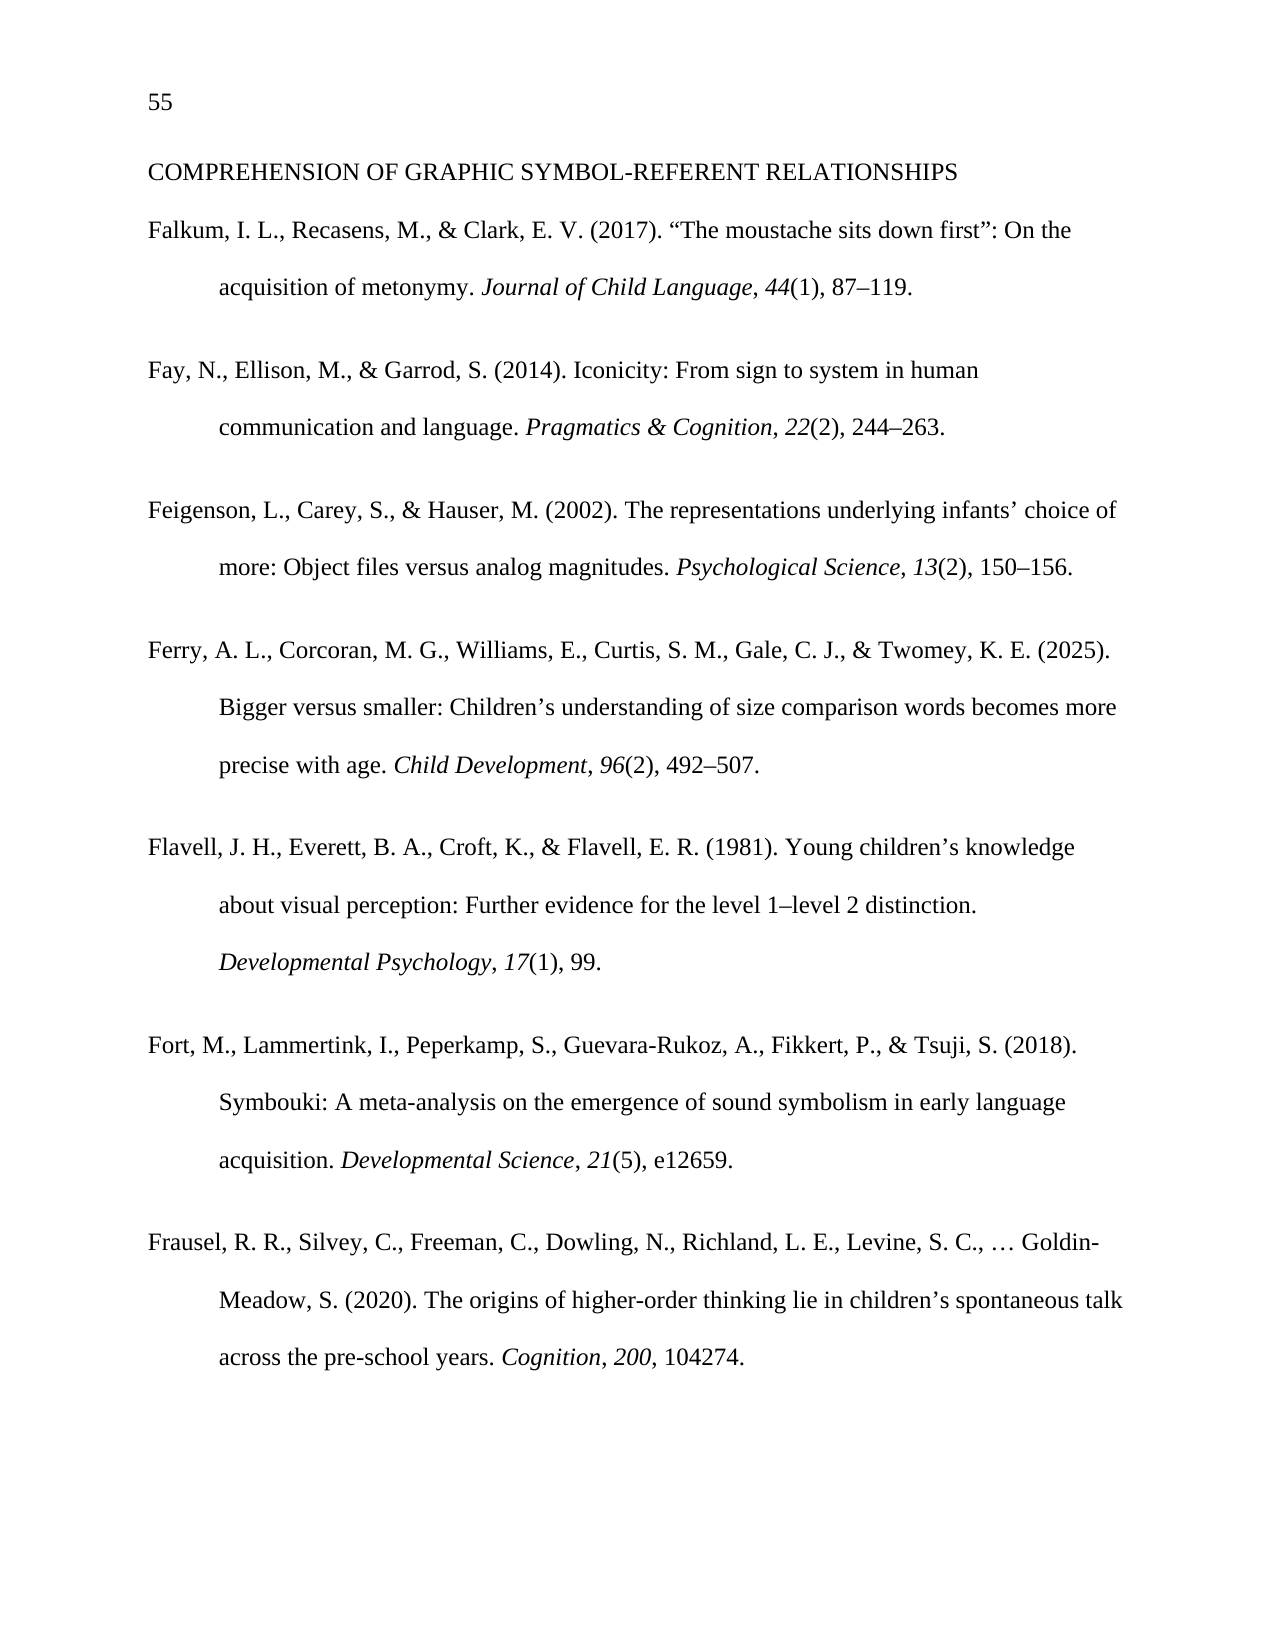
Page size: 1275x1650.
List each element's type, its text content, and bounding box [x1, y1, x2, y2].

text Frausel, R. R., Silvey, C., Freeman, C., Dowling, N., Richland, L. E., Levine, S. C., … Goldin-Meadow, S. (2020). The origins of higher-order thinking lie in children’s spontaneous talk across the pre-school years. Cognition, 200, 104274. [148, 1227, 1127, 1371]
text Fay, N., Ellison, M., & Garrod, S. (2014). Iconicity: From sign to system in human communication and language. Pragmatics & Cognition, 22(2), 244–263. [148, 355, 1127, 441]
text Ferry, A. L., Corcoran, M. G., Williams, E., Curtis, S. M., Gale, C. J., & Twomey, K. E. (2025). Bigger versus smaller: Children’s understanding of size comparison words becomes more precise with age. Child Development, 96(2), 492–507. [148, 635, 1127, 779]
text Feigenson, L., Carey, S., & Hauser, M. (2002). The representations underlying infants’ choice of more: Object files versus analog magnitudes. Psychological Science, 13(2), 150–156. [148, 495, 1127, 581]
text Falkum, I. L., Recasens, M., & Clark, E. V. (2017). “The moustache sits down first”: On the acquisition of metonymy. Journal of Child Language, 44(1), 87–119. [148, 215, 1127, 301]
text Fort, M., Lammertink, I., Peperkamp, S., Guevara-Rukoz, A., Fikkert, P., & Tsuji, S. (2018). Symbouki: A meta-analysis on the emergence of sound symbolism in early language acquisition. Developmental Science, 21(5), e12659. [148, 1030, 1127, 1174]
text Flavell, J. H., Everett, B. A., Croft, K., & Flavell, E. R. (1981). Young children’s knowledge about visual perception: Further evidence for the level 1–level 2 distinction. Developmental Psychology, 17(1), 99. [148, 832, 1127, 976]
